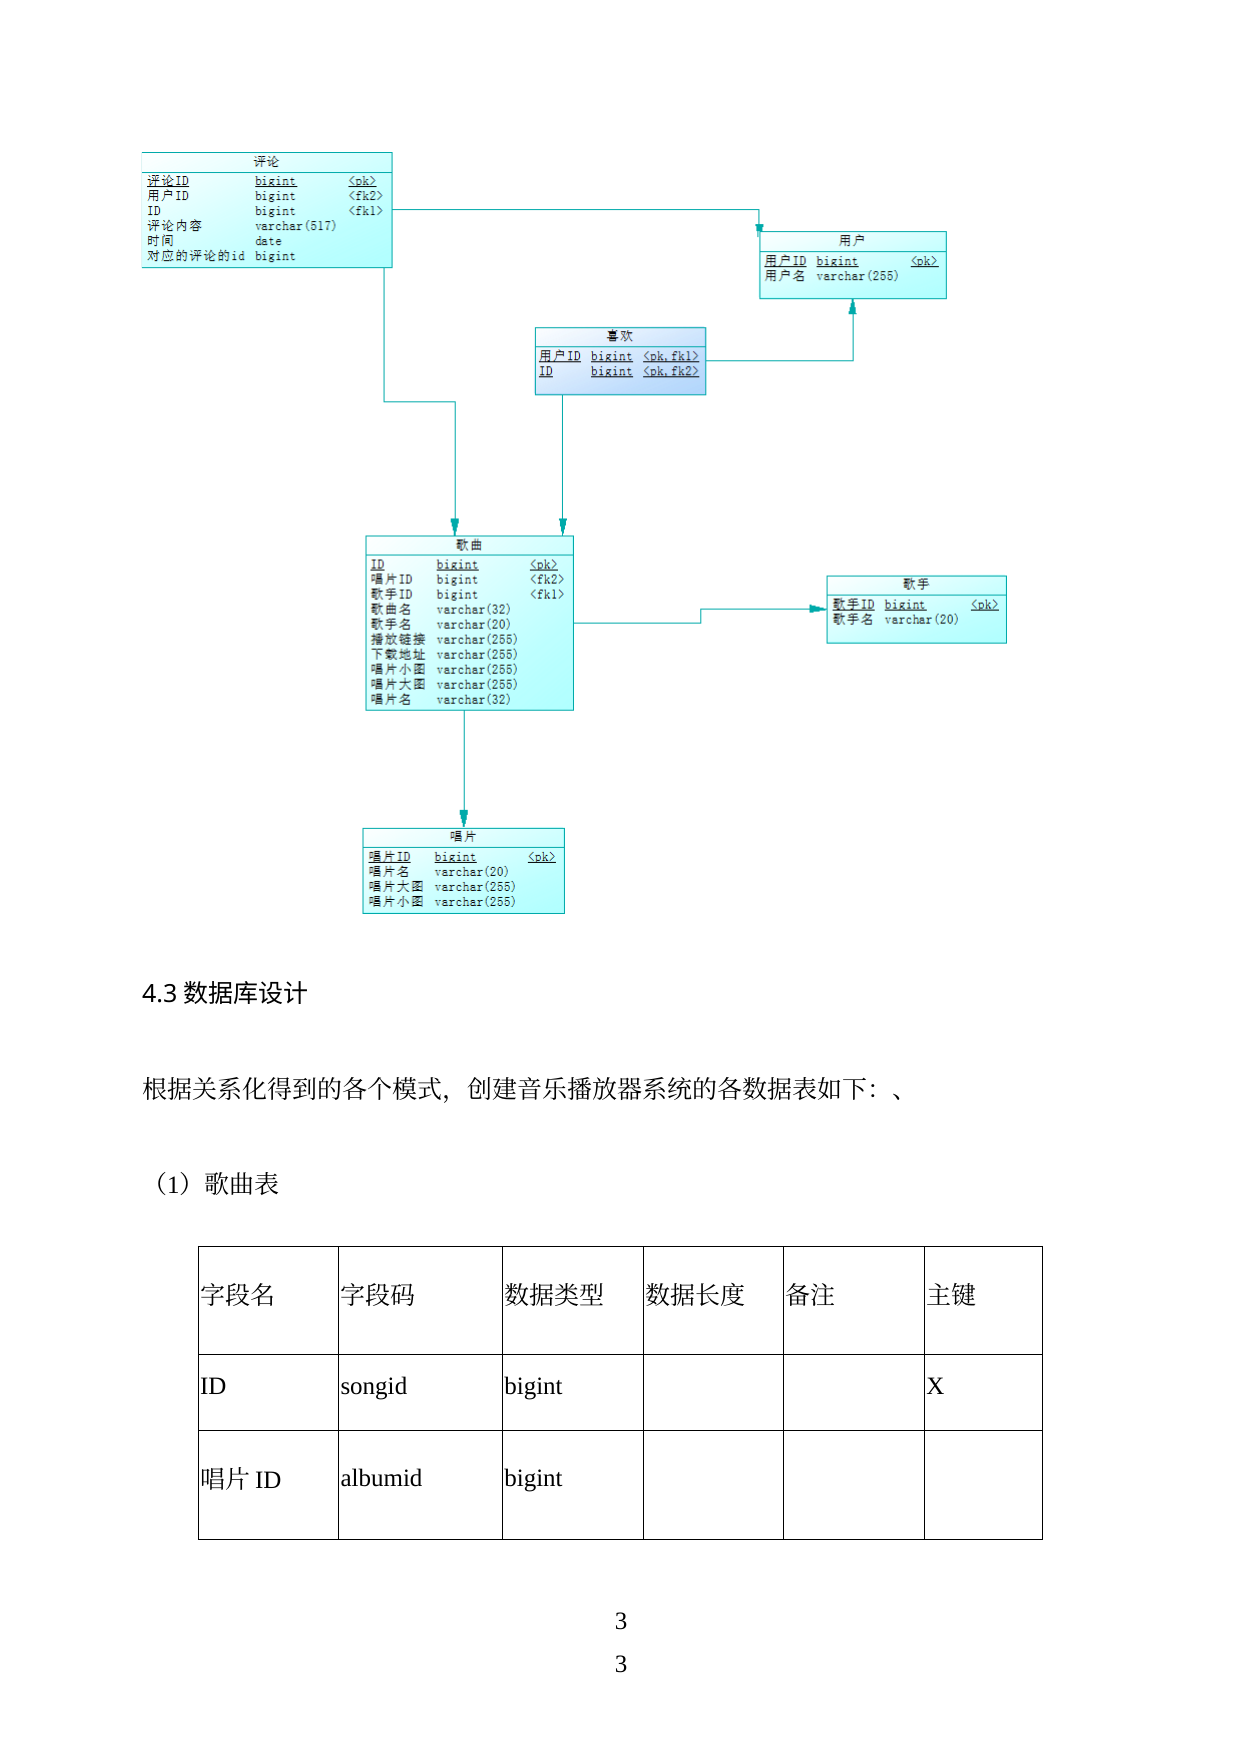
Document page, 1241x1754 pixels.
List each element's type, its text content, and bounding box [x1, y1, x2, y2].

table_header 主键 [925, 1247, 1042, 1354]
picture [141, 152, 1008, 915]
table_header 字段名 [199, 1247, 338, 1354]
table_cell bigint [503, 1355, 643, 1430]
table_cell [644, 1355, 783, 1430]
table_header 备注 [784, 1247, 924, 1354]
table_cell X [925, 1355, 1042, 1430]
table_cell ID [199, 1355, 338, 1430]
table_cell [784, 1355, 924, 1430]
table_cell 唱片ID [199, 1431, 338, 1539]
table_cell bigint [503, 1431, 643, 1539]
table_cell [925, 1431, 1042, 1539]
table_header 数据长度 [644, 1247, 783, 1354]
text 根据关系化得到的各个模式，创建音乐播放器系统的各数据表如下：、 [142, 1055, 1098, 1120]
table_header 字段码 [339, 1247, 502, 1354]
title 4.3 数据库设计 [142, 959, 1098, 1024]
text （1）歌曲表 [142, 1150, 1098, 1215]
table_cell songid [339, 1355, 502, 1430]
table_header 数据类型 [503, 1247, 643, 1354]
table_cell [784, 1431, 924, 1539]
table_cell albumid [339, 1431, 502, 1539]
table_cell [644, 1431, 783, 1539]
